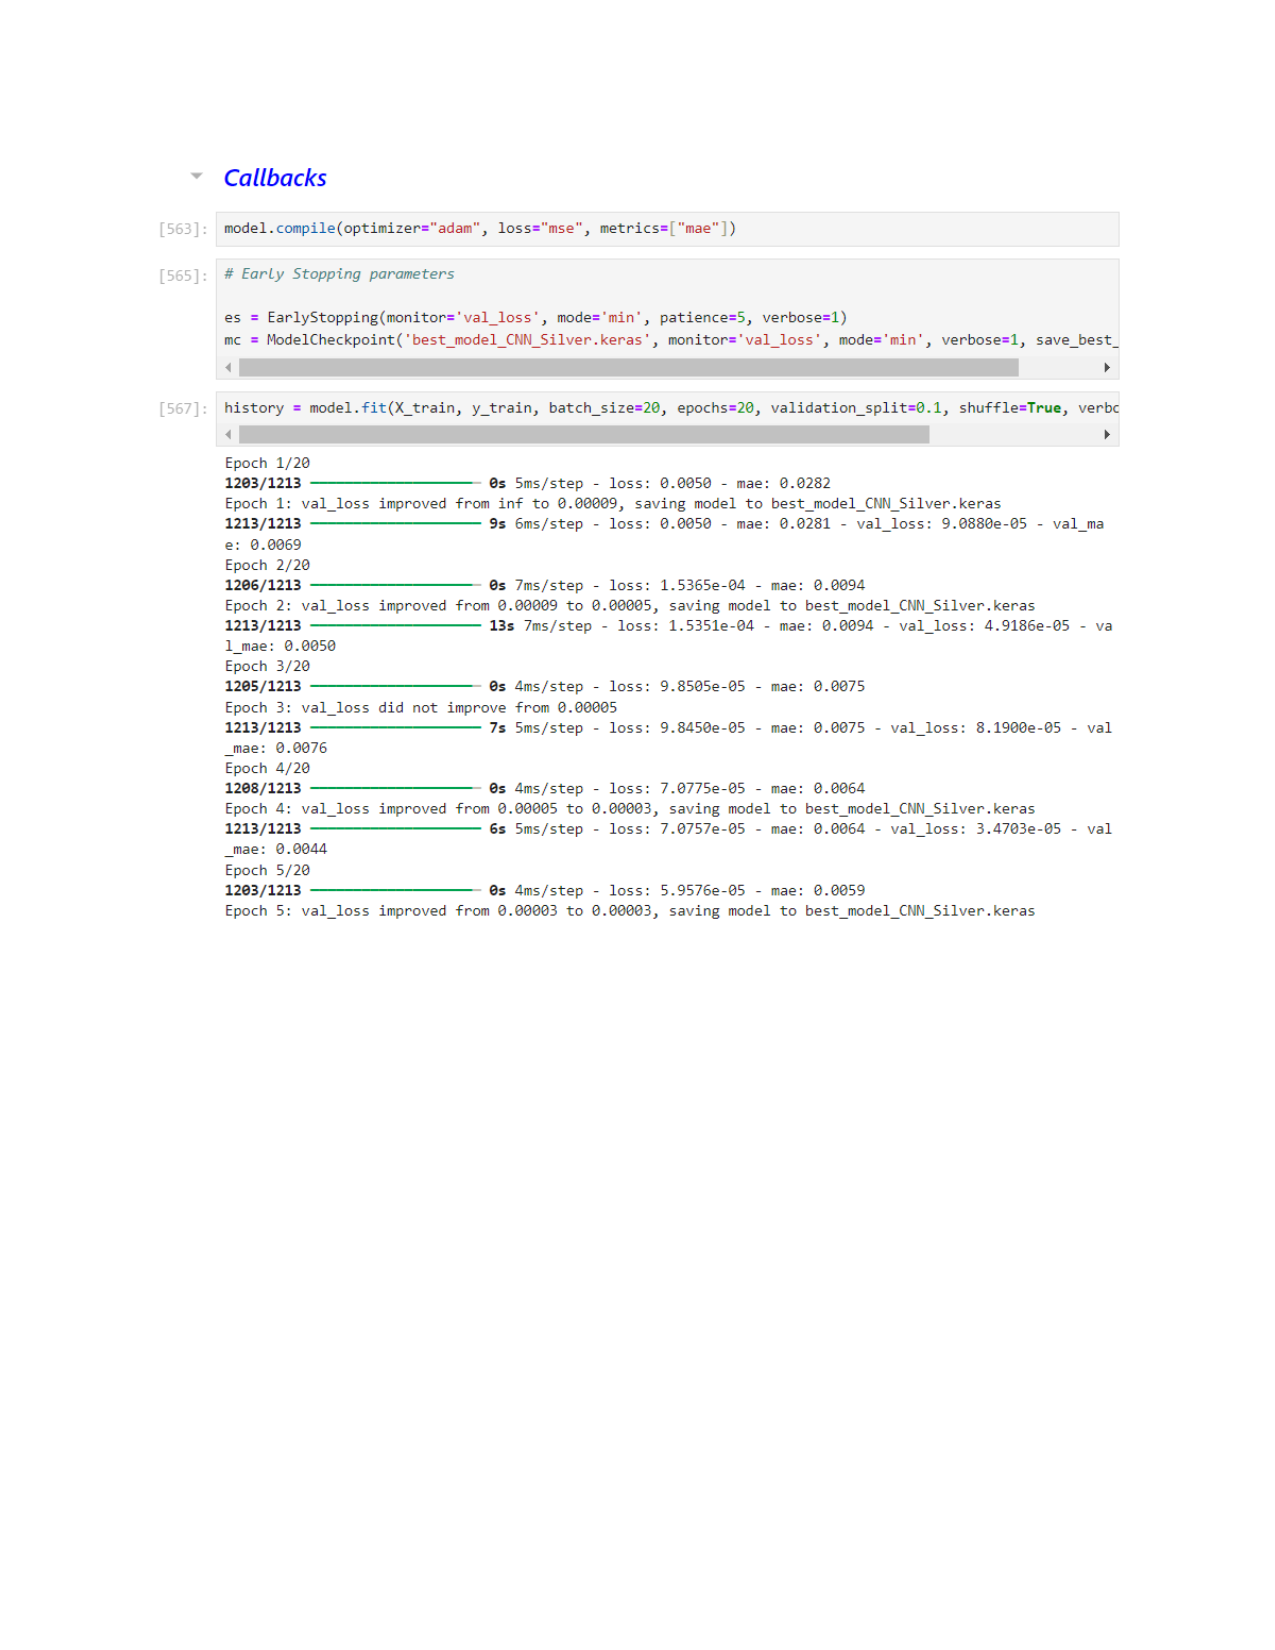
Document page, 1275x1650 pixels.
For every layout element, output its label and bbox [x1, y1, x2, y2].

picture [150, 150, 1125, 922]
